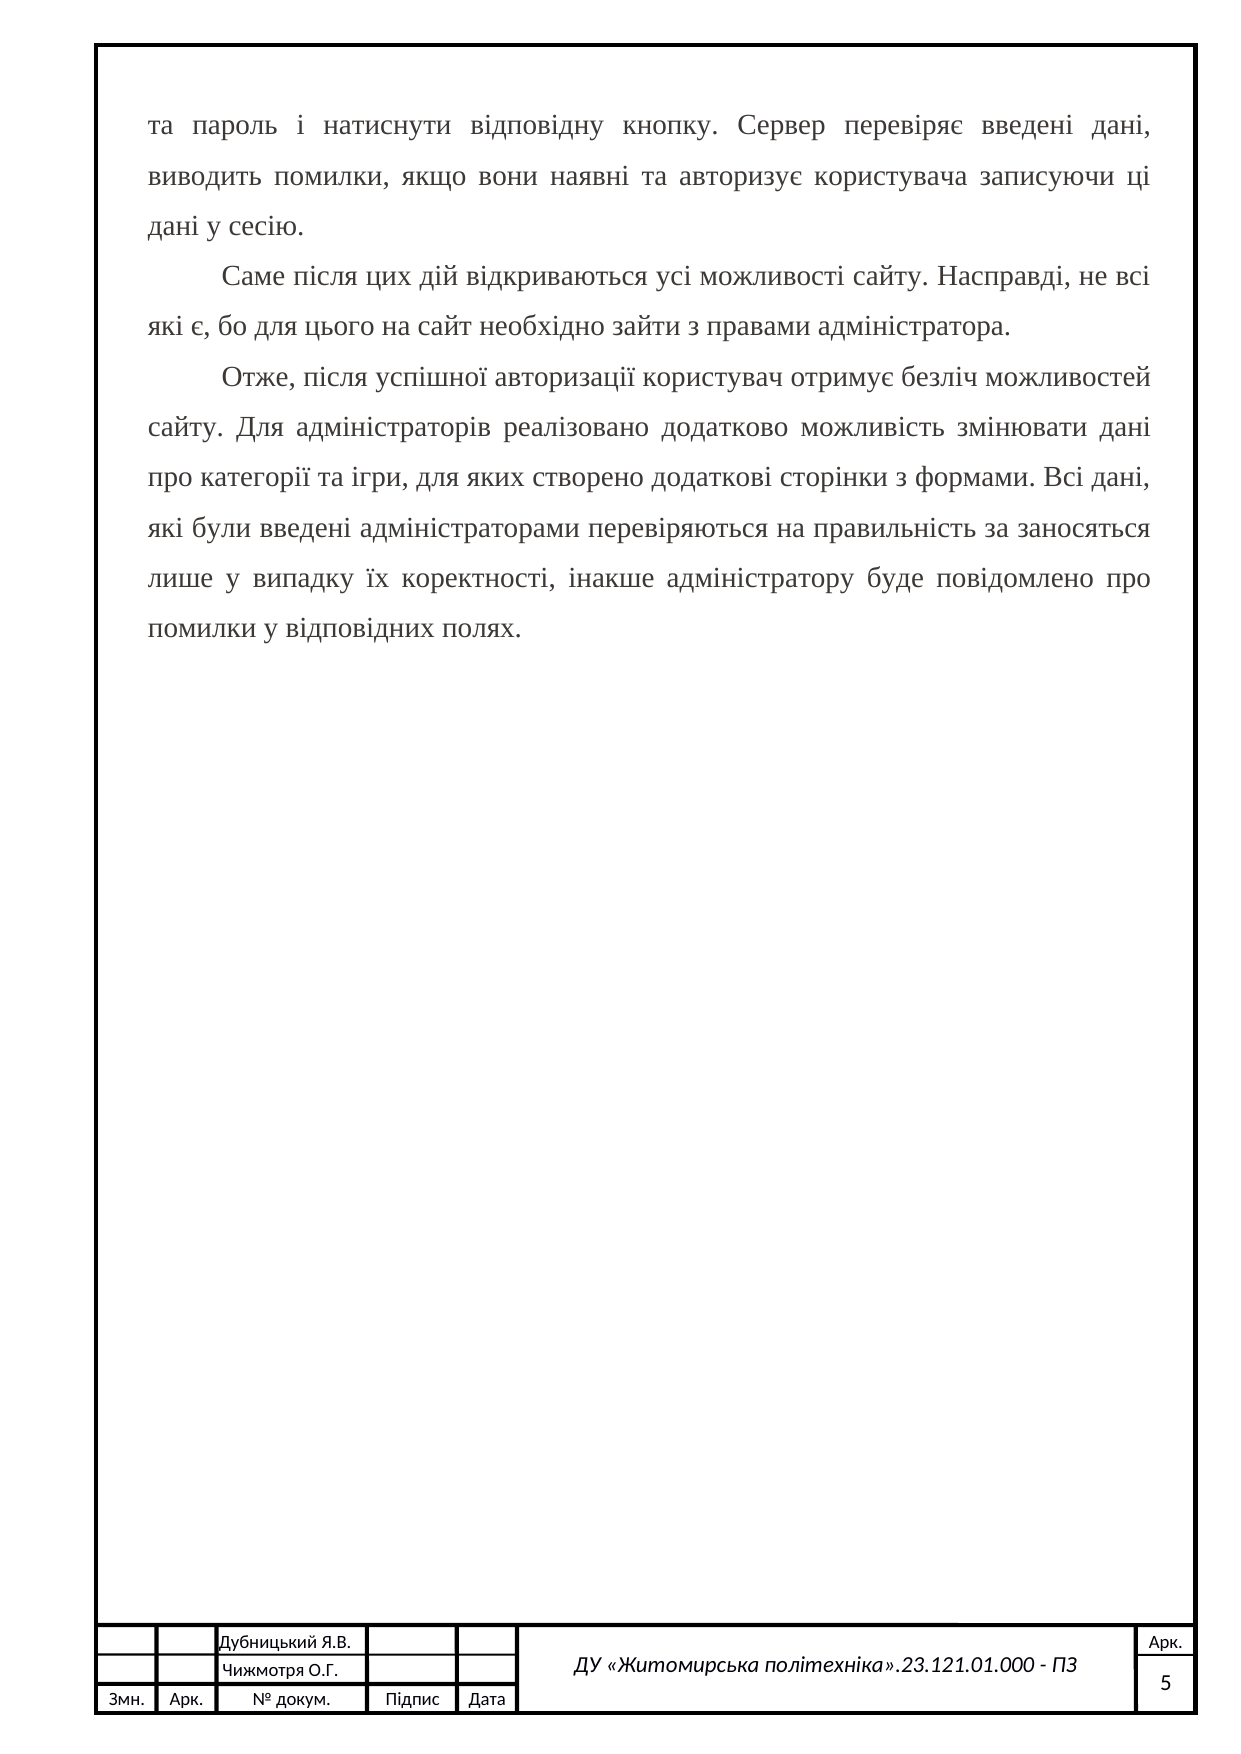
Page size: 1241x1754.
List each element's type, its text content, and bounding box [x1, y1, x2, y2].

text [148, 107, 1152, 241]
text Саме після цих дій відкриваються усі можливості сайту. Насправді, не всі які є, бо для цього на сайт необхідно зайти з правами адміністратора. [148, 258, 1152, 342]
text Отже, після успішної авторизації користувач отримує безліч можливостей сайту. Для адміністраторів реалізовано додатково можливість змінювати дані про категорії та ігри, для яких створено додаткові сторінки з формами. Всі дані, які були введені адміністраторами перевіряються на правильність за заносяться лише у випадку їх коректності, інакше адміністратору буде повідомлено про помилки у відповідних полях. [148, 359, 1152, 644]
